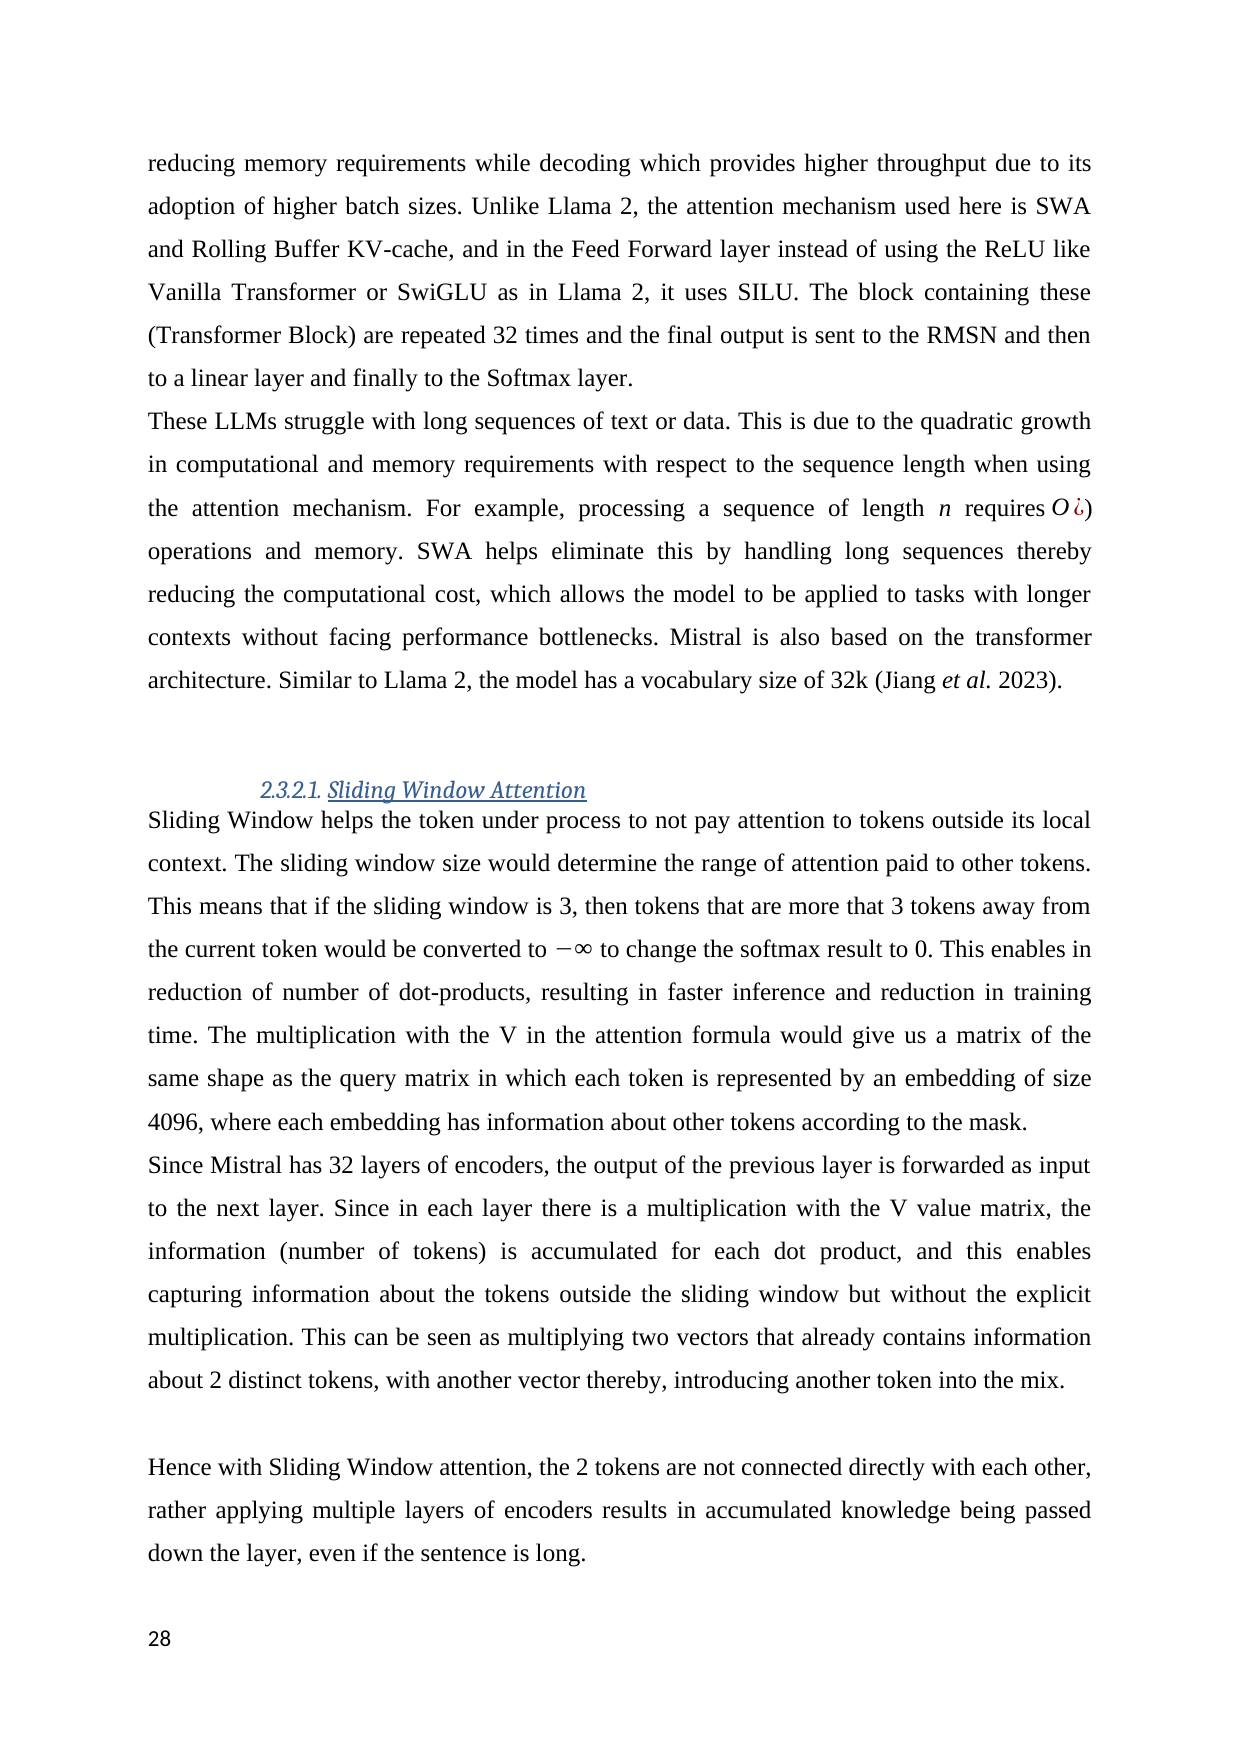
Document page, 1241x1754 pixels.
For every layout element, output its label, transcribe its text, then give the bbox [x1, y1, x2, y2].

text Hence with Sliding Window attention, the 2 tokens are not connected directly with each other, rather applying multiple layers of encoders results in accumulated knowledge being passed down the layer, even if the sentence is long. [148, 1452, 1092, 1567]
text These LLMs struggle with long sequences of text or data. This is due to the quadratic growth in computational and memory requirements with respect to the sequence length when using the attention mechanism. For example, processing a sequence of length n requires ) operations and memory. SWA helps eliminate this by handling long sequences thereby reducing the computational cost, which allows the model to be applied to tasks with longer contexts without facing performance bottlenecks. Mistral is also based on the transformer architecture. Similar to Llama 2, the model has a vocabulary size of 32k (Jiang et al. 2023). [148, 406, 1092, 694]
text Sliding Window helps the token under process to not pay attention to tokens outside its local context. The sliding window size would determine the range of attention paid to other tokens. This means that if the sliding window is 3, then tokens that are more that 3 tokens away from the current token would be converted to to change the softmax result to 0. This enables in reduction of number of dot-products, resulting in faster inference and reduction in training time. The multiplication with the V in the attention formula would give us a matrix of the same shape as the query matrix in which each token is represented by an embedding of size 4096, where each embedding has information about other tokens according to the mask. [148, 805, 1092, 1135]
subtitle Sliding Window Attention [260, 776, 1092, 805]
text Since Mistral has 32 layers of encoders, the output of the previous layer is forwarded as input to the next layer. Since in each layer there is a multiplication with the V value matrix, the information (number of tokens) is accumulated for each dot product, and this enables capturing information about the tokens outside the sliding window but without the explicit multiplication. This can be seen as multiplying two vectors that already contains information about 2 distinct tokens, with another vector thereby, introducing another token into the mix. [148, 1150, 1092, 1394]
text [148, 148, 1092, 392]
